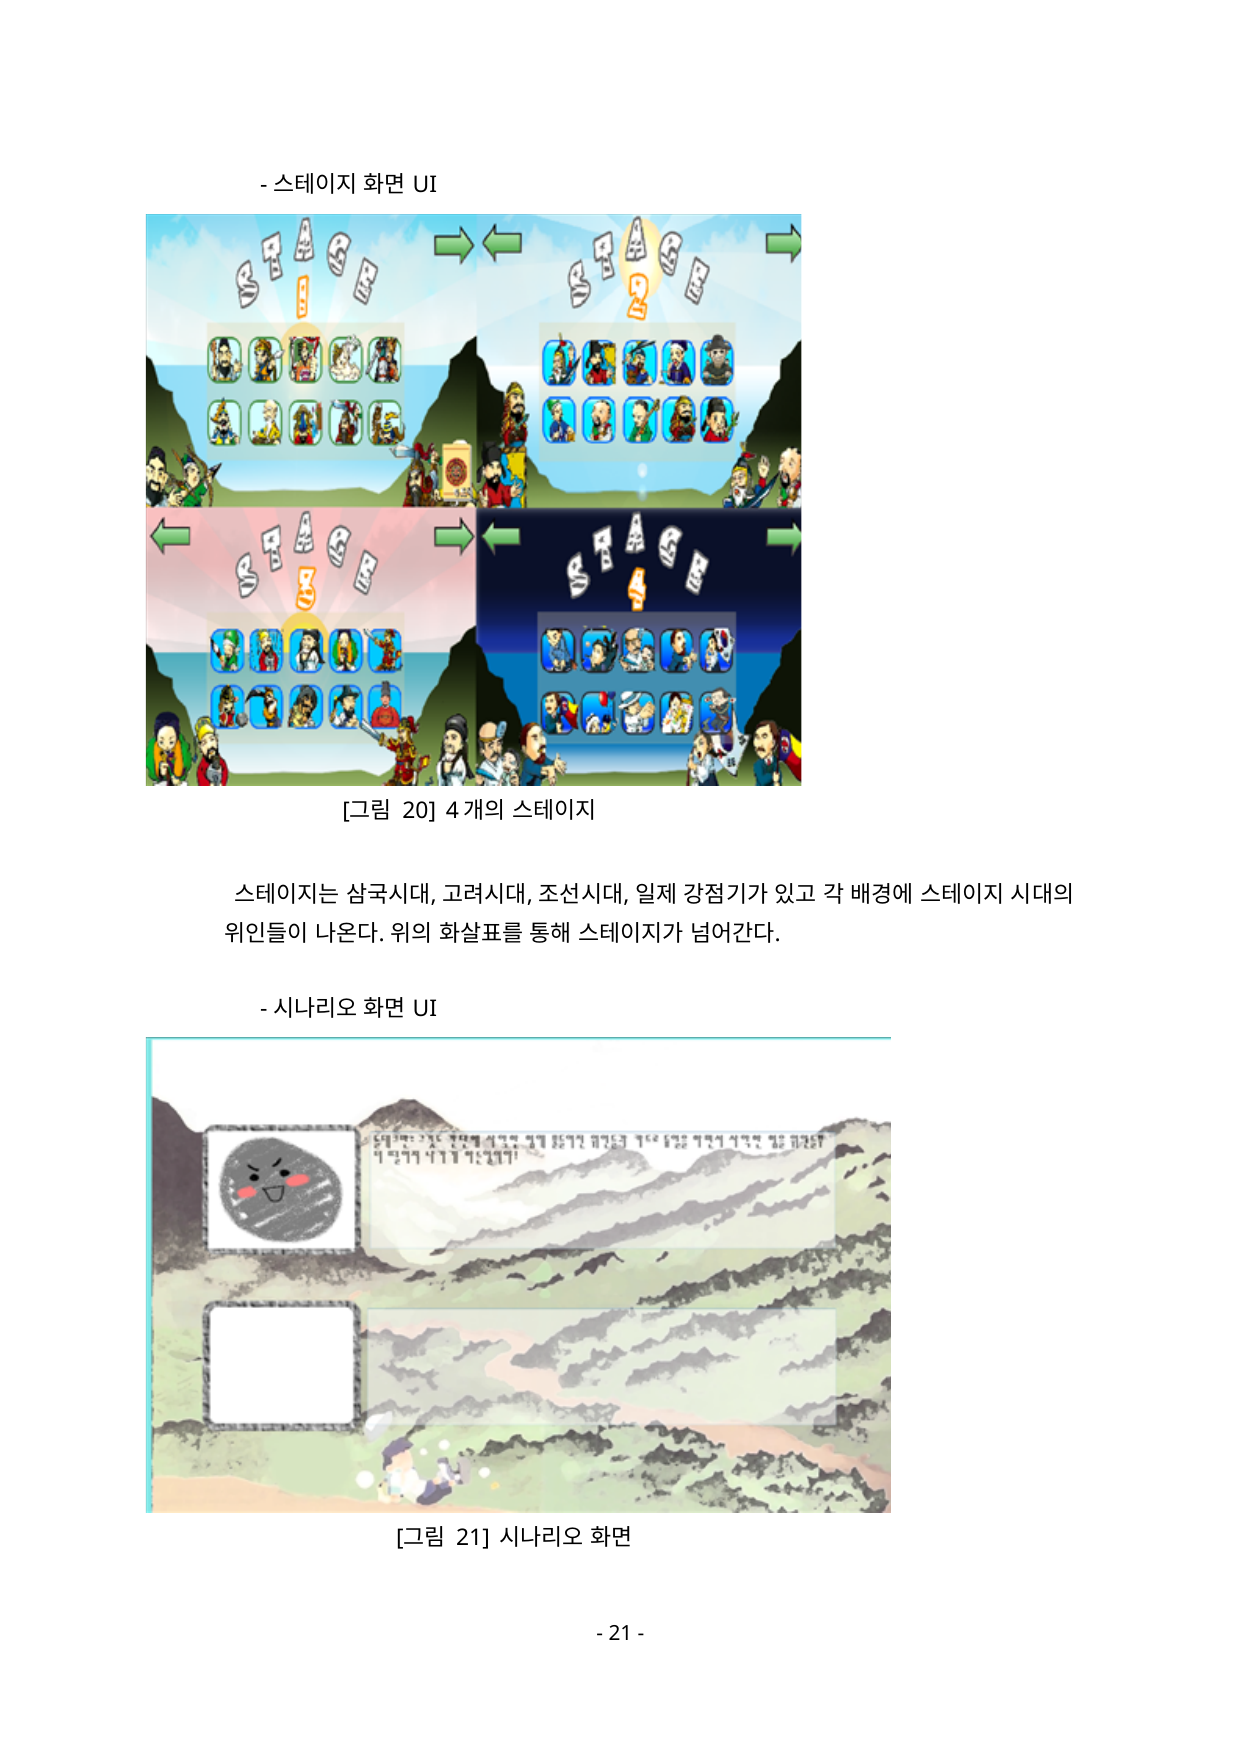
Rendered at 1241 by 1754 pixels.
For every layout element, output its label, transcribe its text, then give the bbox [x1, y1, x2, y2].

text 스테이지는 삼국시대, 고려시대, 조선시대, 일제 강점기가 있고 각 배경에 스테이지 시대의 위인들이 나온다. 위의 화살표를 통해 스테이지가 넘어간다. [224, 876, 1122, 948]
text - 시나리오 화면 UI [260, 990, 1122, 1023]
text - 스테이지 화면 UI [260, 166, 1122, 199]
picture [145, 1037, 891, 1513]
picture [145, 214, 802, 786]
